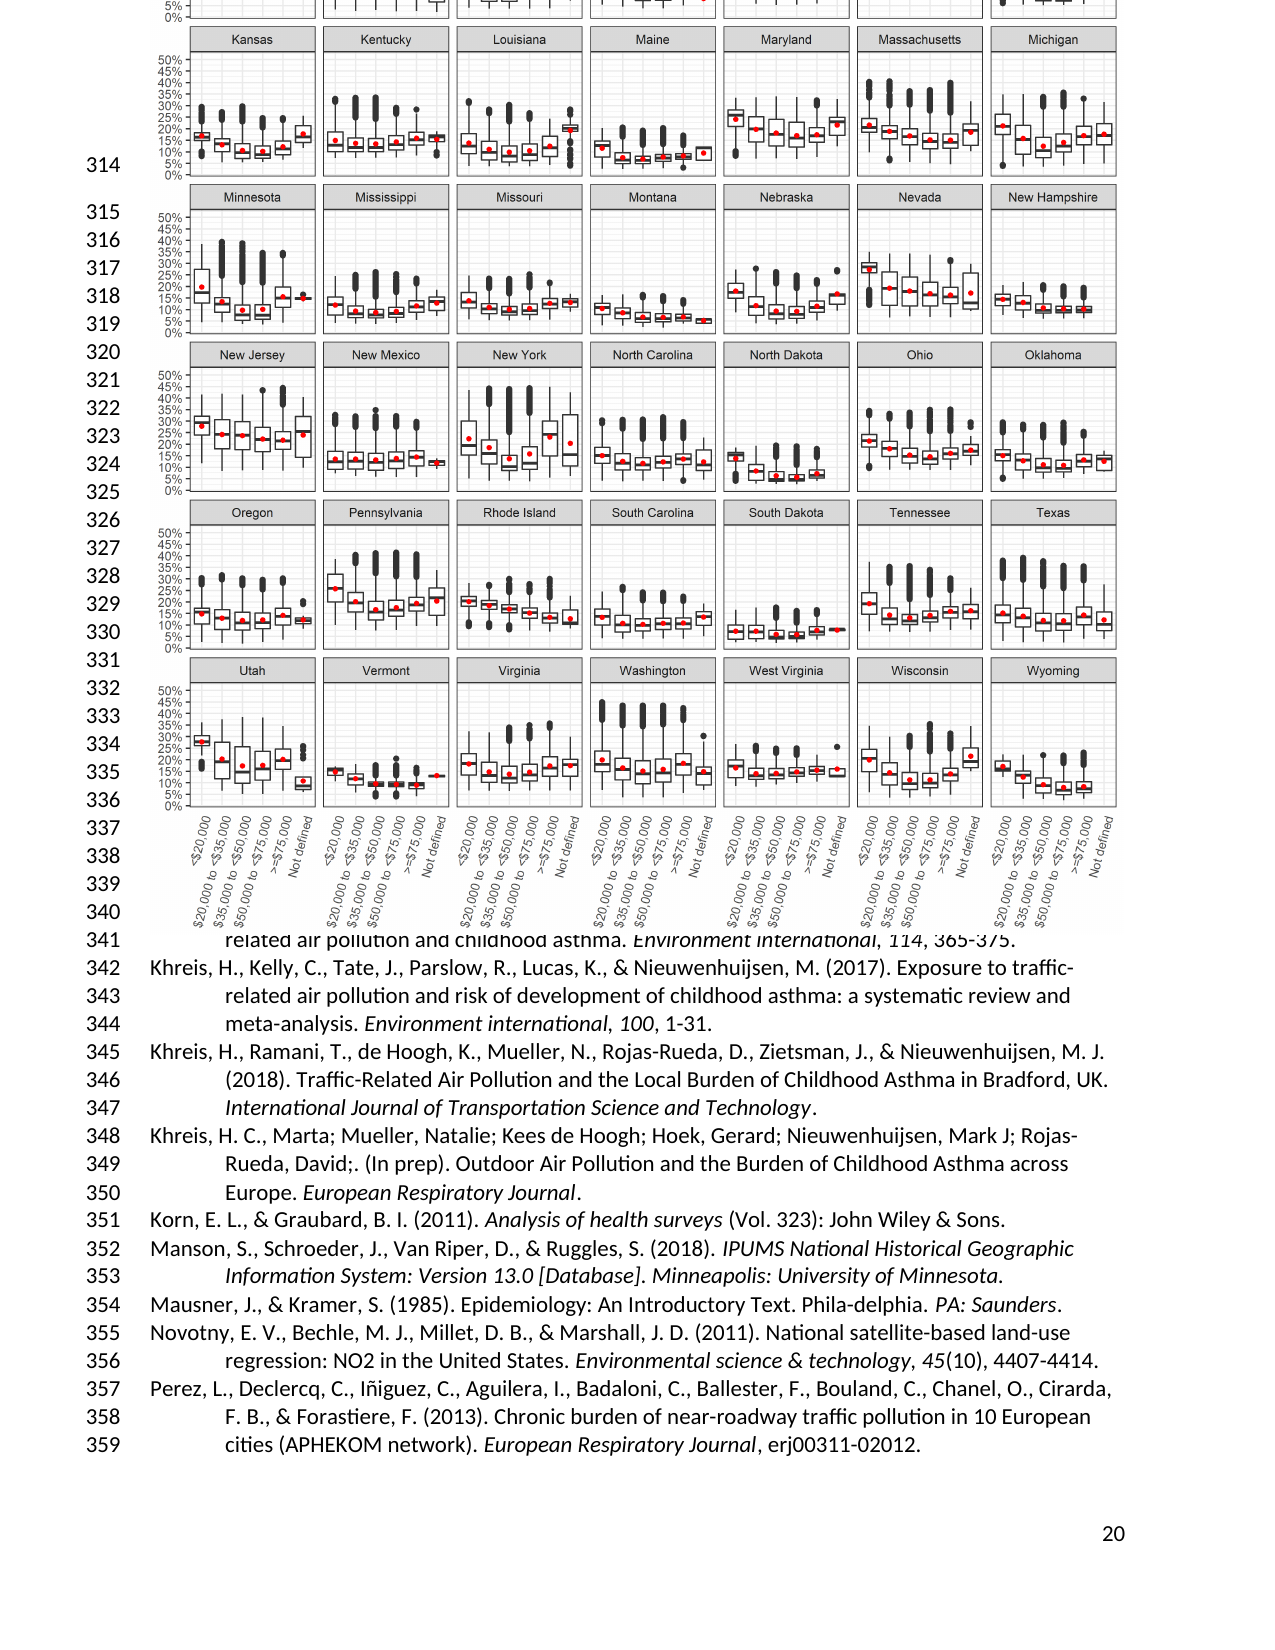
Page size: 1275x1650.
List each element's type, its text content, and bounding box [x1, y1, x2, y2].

text Khreis, H. C., Marta; Mueller, Natalie; Kees de Hoogh; Hoek, Gerard; Nieuwenhuijsen, Mark J; Rojas-Rueda, David;. (In prep). Outdoor Air Pollution and the Burden of Childhood Asthma across Europe. European Respiratory Journal. [150, 1122, 1125, 1206]
text Khreis, H., Ramani, T., de Hoogh, K., Mueller, N., Rojas-Rueda, D., Zietsman, J., & Nieuwenhuijsen, M. J. (2018). Traffic-Related Air Pollution and the Local Burden of Childhood Asthma in Bradford, UK. International Journal of Transportation Science and Technology. [150, 1037, 1125, 1122]
text Perez, L., Declercq, C., Iñiguez, C., Aguilera, I., Badaloni, C., Ballester, F., Bouland, C., Chanel, O., Cirarda, F. B., & Forastiere, F. (2013). Chronic burden of near-roadway traffic pollution in 10 European cities (APHEKOM network). European Respiratory Journal, erj00311-02012. [150, 1374, 1125, 1458]
text Manson, S., Schroeder, J., Van Riper, D., & Ruggles, S. (2018). IPUMS National Historical Geographic Information System: Version 13.0 [Database]. Minneapolis: University of Minnesota. [150, 1234, 1125, 1290]
text Mausner, J., & Kramer, S. (1985). Epidemiology: An Introductory Text. Phila-delphia. PA: Saunders. [150, 1290, 1125, 1318]
text Novotny, E. V., Bechle, M. J., Millet, D. B., & Marshall, J. D. (2011). National satellite-based land-use regression: NO2 in the United States. Environmental science & technology, 45(10), 4407-4414. [150, 1318, 1125, 1374]
picture [150, 0, 1124, 935]
text Khreis, H., Kelly, C., Tate, J., Parslow, R., Lucas, K., & Nieuwenhuijsen, M. (2017). Exposure to traffic-related air pollution and risk of development of childhood asthma: a systematic review and meta-analysis. Environment international, 100, 1-31. [150, 953, 1125, 1037]
text Korn, E. L., & Graubard, B. I. (2011). Analysis of health surveys (Vol. 323): John Wiley & Sons. [150, 1206, 1125, 1234]
text Khreis, H., de Hoogh, K., & Nieuwenhuijsen, M. J. (2018). Full-chain health impact assessment of traffic-related air pollution and childhood asthma. Environment international, 114, 365-375. [150, 897, 1125, 953]
